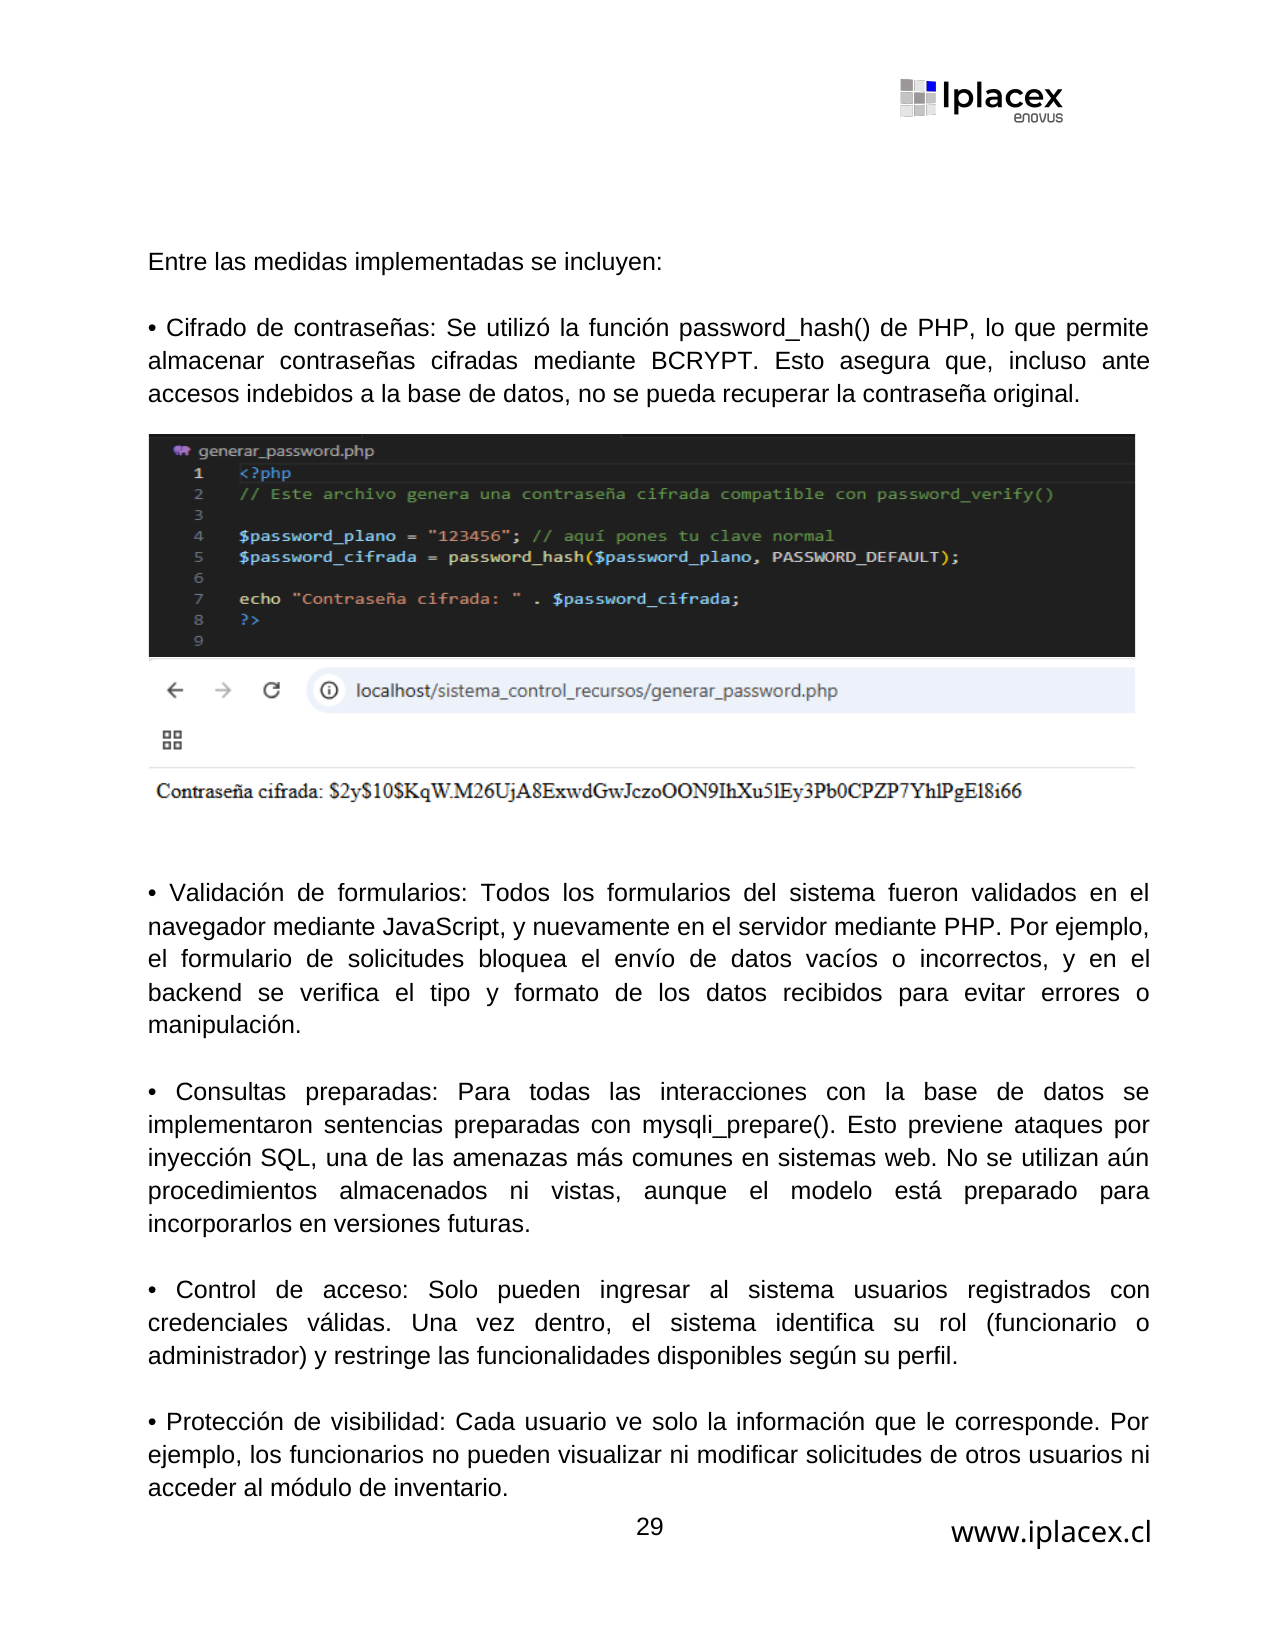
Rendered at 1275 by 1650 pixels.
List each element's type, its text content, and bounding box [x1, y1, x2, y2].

text • Validación de formularios: Todos los formularios del sistema fueron validados en el navegador mediante JavaScript, y nuevamente en el servidor mediante PHP. Por ejemplo, el formulario de solicitudes bloquea el envío de datos vacíos o incorrectos, y en el backend se verifica el tipo y formato de los datos recibidos para evitar errores o manipulación. • Consultas preparadas: Para todas las interacciones con la base de datos se implementaron sentencias preparadas con mysqli_prepare(). Esto previene ataques por inyección SQL, una de las amenazas más comunes en sistemas web. No se utilizan aún procedimientos almacenados ni vistas, aunque el modelo está preparado para incorporarlos en versiones futuras. [148, 713, 1152, 1072]
picture [894, 73, 1069, 128]
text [148, 1440, 1152, 1502]
picture [147, 434, 1135, 656]
text • Cifrado de contraseñas: Se utilizó la función password_hash() de PHP, lo que permite almacenar contraseñas cifradas mediante BCRYPT. Esto asegura que, incluso ante accesos indebidos a la base de datos, no se pueda recuperar la contraseña original. [148, 313, 1152, 408]
text Entre las medidas implementadas se incluyen: [148, 214, 1152, 276]
text • Control de acceso: Solo pueden ingresar al sistema usuarios registrados con credenciales válidas. Una vez dentro, el sistema identifica su rol (funcionario o administrador) y restringe las funcionalidades disponibles según su perfil. [148, 1077, 1152, 1204]
text • Protección de visibilidad: Cada usuario ve solo la información que le corresponde. Por ejemplo, los funcionarios no pueden visualizar ni modificar solicitudes de otros usuarios ni acceder al módulo de inventario. [148, 1209, 1152, 1336]
